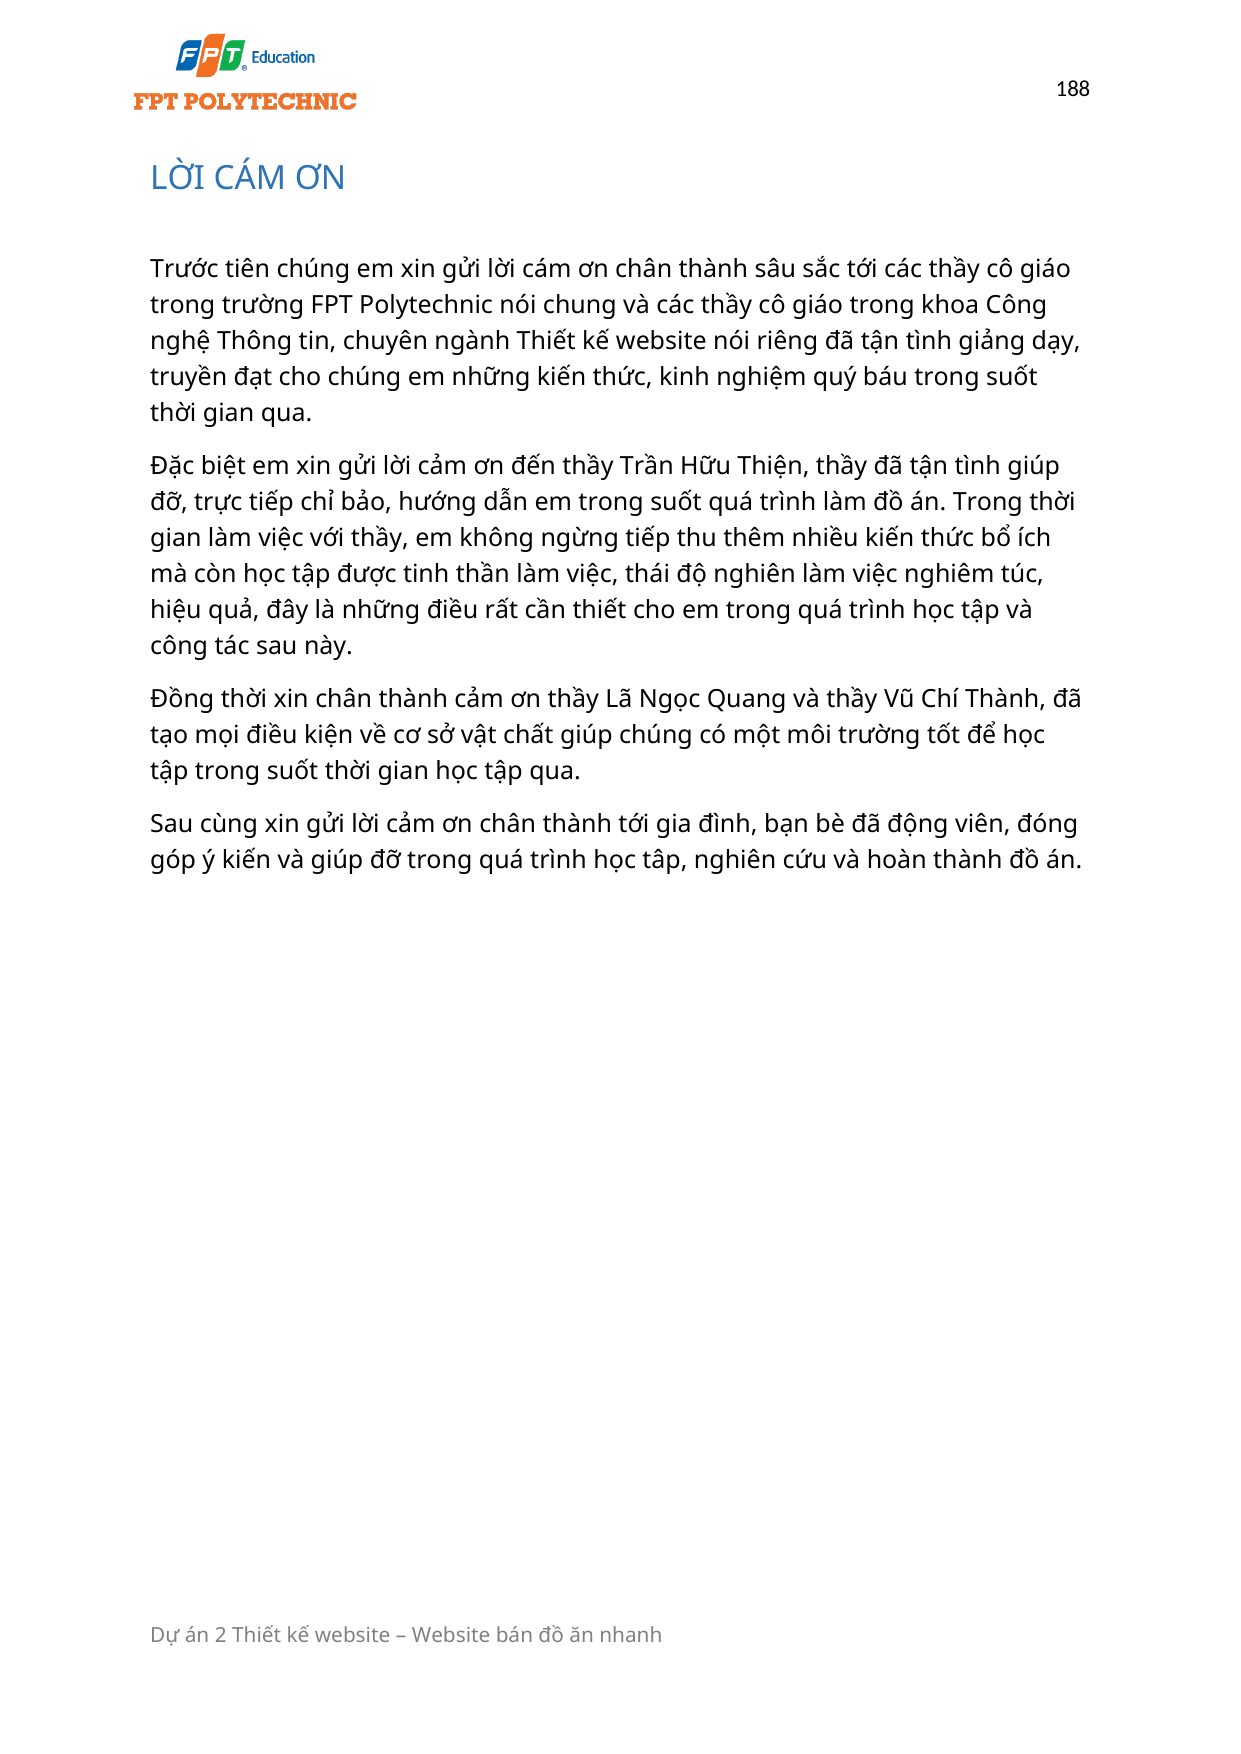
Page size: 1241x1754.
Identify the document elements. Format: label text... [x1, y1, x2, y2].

text Đặc biệt em xin gửi lời cảm ơn đến thầy Trần Hữu Thiện, thầy đã tận tình giúp đỡ, trực tiếp chỉ bảo, hướng dẫn em trong suốt quá trình làm đồ án. Trong thời gian làm việc với thầy, em không ngừng tiếp thu thêm nhiều kiến thức bổ ích mà còn học tập được tinh thần làm việc, thái độ nghiên làm việc nghiêm túc, hiệu quả, đây là những điều rất cần thiết cho em trong quá trình học tập và công tác sau này. [150, 448, 1090, 662]
text Sau cùng xin gửi lời cảm ơn chân thành tới gia đình, bạn bè đã động viên, đóng góp ý kiến và giúp đỡ trong quá trình học tâp, nghiên cứu và hoàn thành đồ án. [150, 805, 1090, 876]
text Trước tiên chúng em xin gửi lời cám ơn chân thành sâu sắc tới các thầy cô giáo trong trường FPT Polytechnic nói chung và các thầy cô giáo trong khoa Công nghệ Thông tin, chuyên ngành Thiết kế website nói riêng đã tận tình giảng dạy, truyền đạt cho chúng em những kiến thức, kinh nghiệm quý báu trong suốt thời gian qua. [150, 251, 1090, 429]
subtitle LỜI CÁM ƠN [150, 154, 1090, 199]
text Đồng thời xin chân thành cảm ơn thầy Lã Ngọc Quang và thầy Vũ Chí Thành, đã tạo mọi điều kiện về cơ sở vật chất giúp chúng có một môi trường tốt để học tập trong suốt thời gian học tập qua. [150, 681, 1090, 787]
picture [126, 26, 364, 117]
